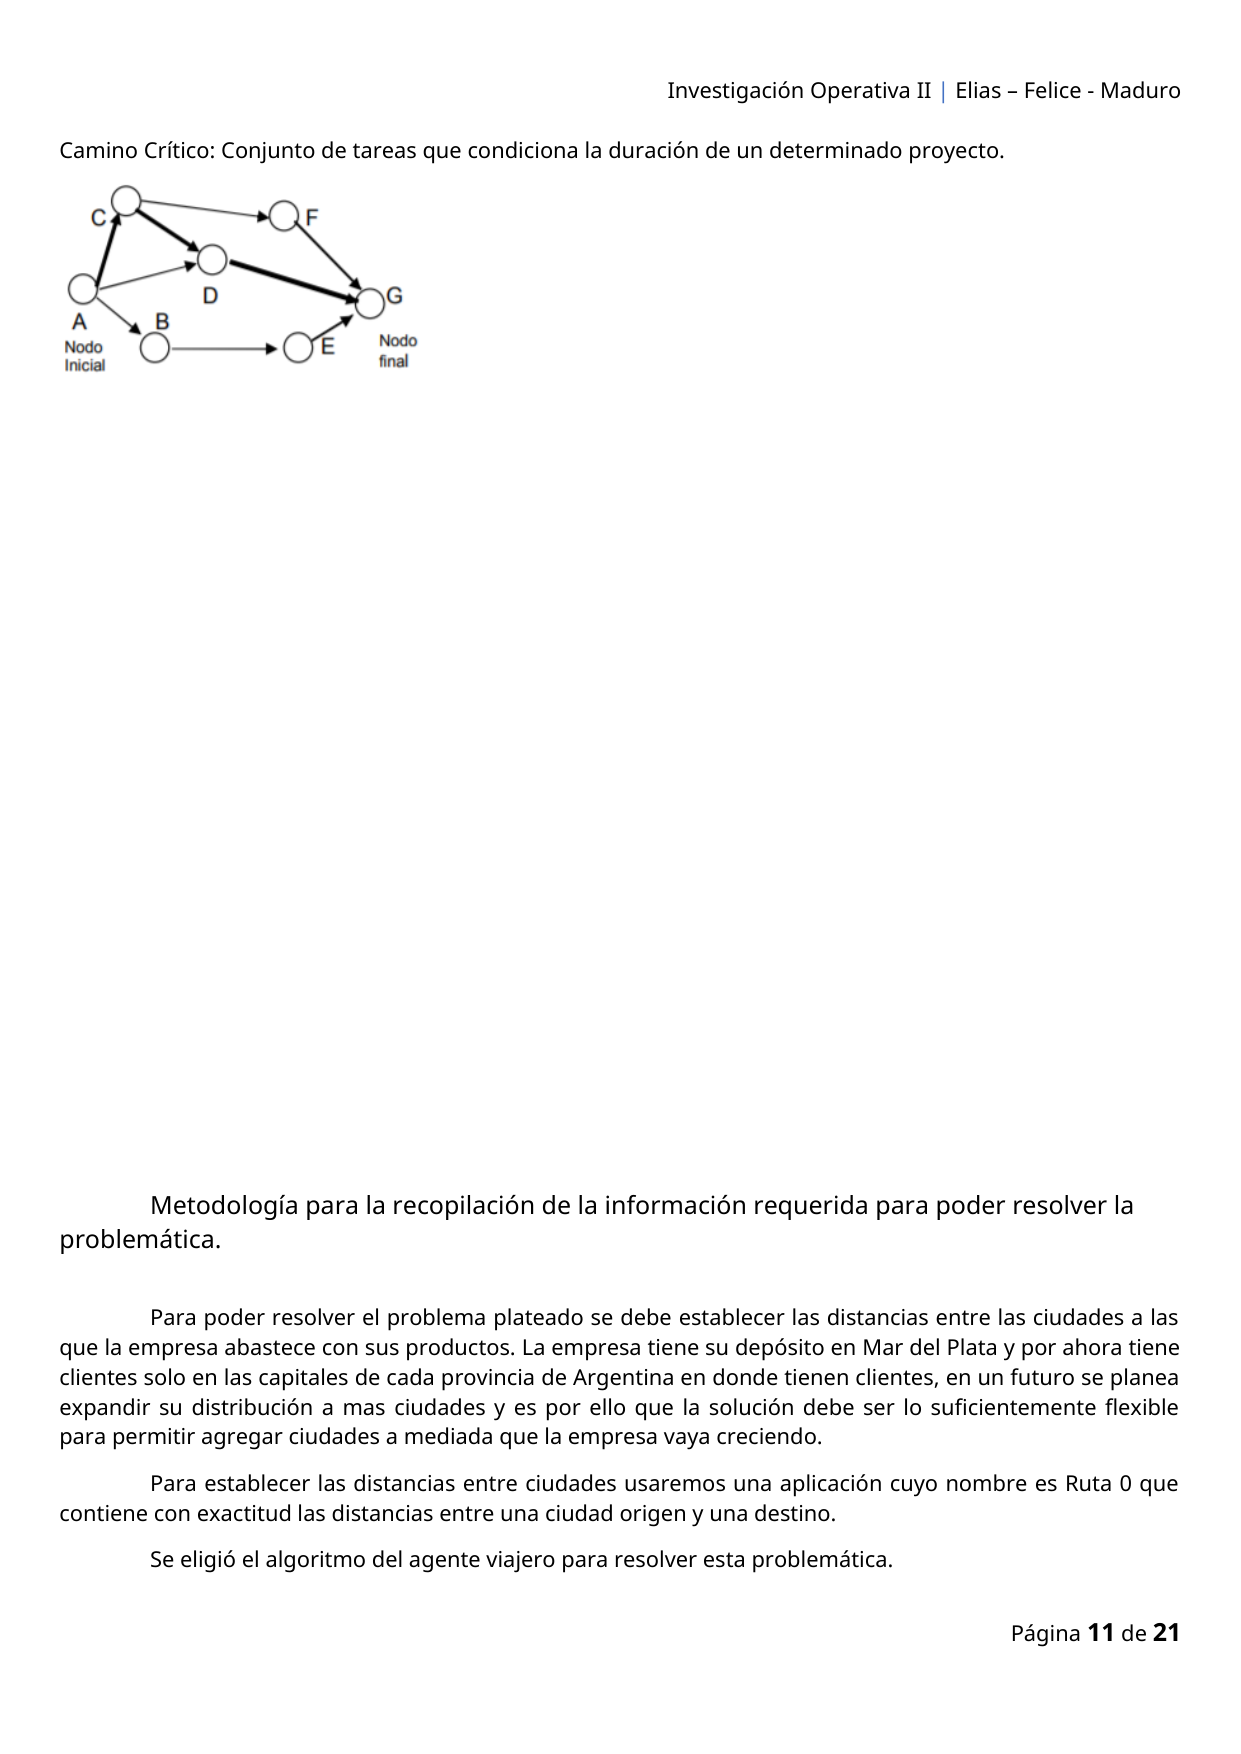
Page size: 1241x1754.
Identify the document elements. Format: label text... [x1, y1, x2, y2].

text Se eligió el algoritmo del agente viajero para resolver esta problemática. [59, 1544, 1181, 1574]
subtitle Metodología para la recopilación de la información requerida para poder resolver la problemática. [59, 1187, 1181, 1256]
picture [59, 181, 434, 381]
text Para poder resolver el problema plateado se debe establecer las distancias entre las ciudades a las que la empresa abastece con sus productos. La empresa tiene su depósito en Mar del Plata y por ahora tiene clientes solo en las capitales de cada provincia de Argentina en donde tienen clientes, en un futuro se planea expandir su distribución a mas ciudades y es por ello que la solución debe ser lo suficientemente flexible para permitir agregar ciudades a mediada que la empresa vaya creciendo. [59, 1302, 1181, 1451]
text Camino Crítico: Conjunto de tareas que condiciona la duración de un determinado proyecto. [59, 134, 1181, 164]
text Para establecer las distancias entre ciudades usaremos una aplicación cuyo nombre es Ruta 0 que contiene con exactitud las distancias entre una ciudad origen y una destino. [59, 1468, 1181, 1527]
